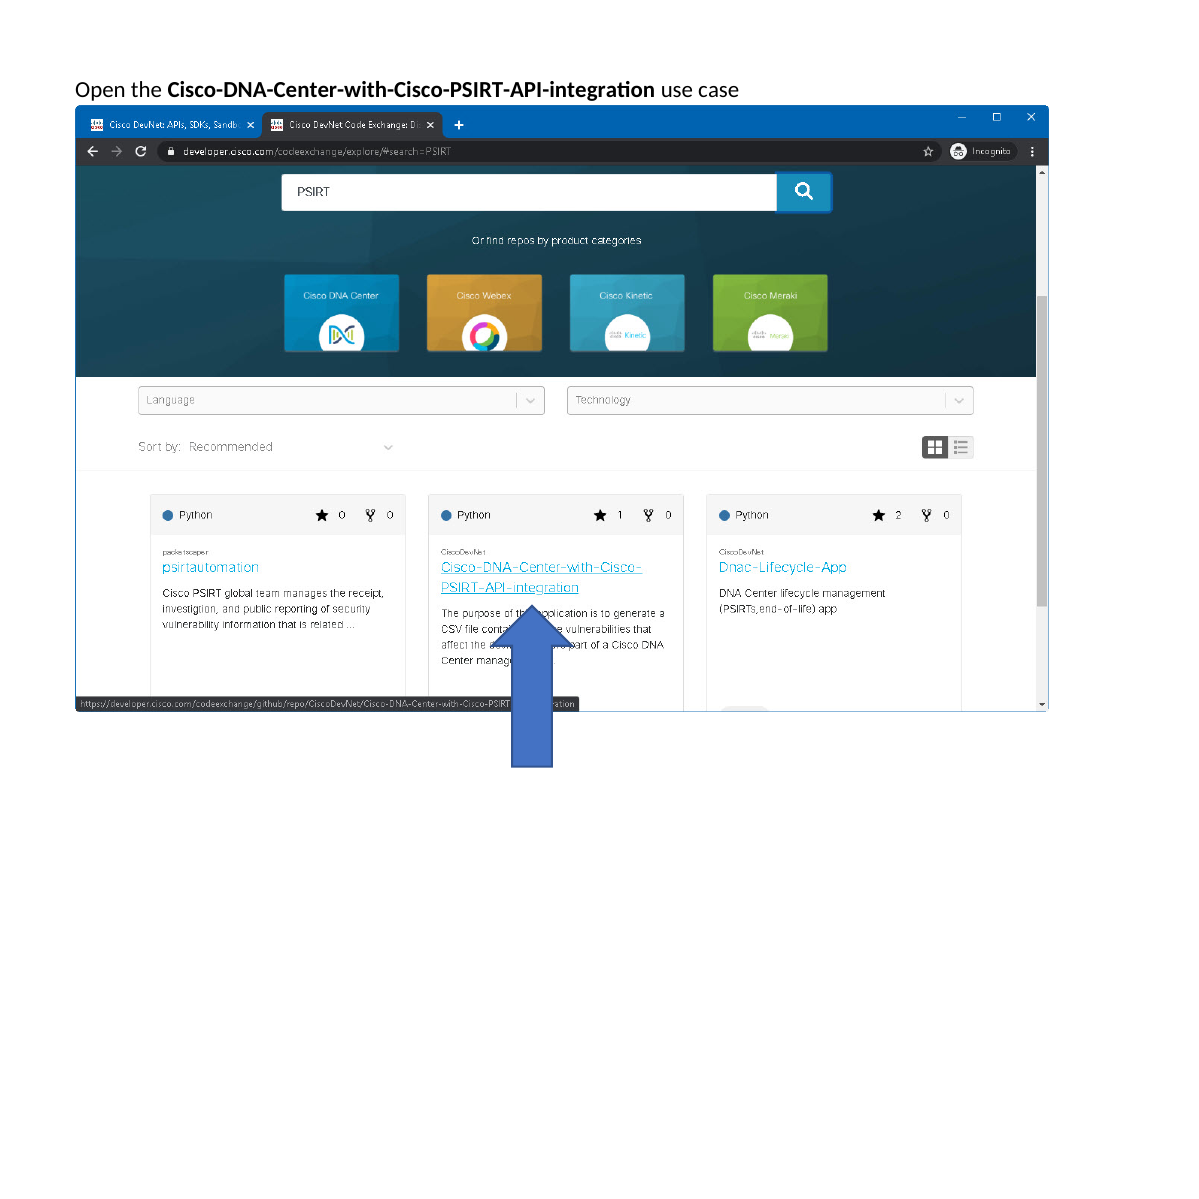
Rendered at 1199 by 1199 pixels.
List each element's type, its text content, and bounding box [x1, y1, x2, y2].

picture [75, 105, 1049, 712]
